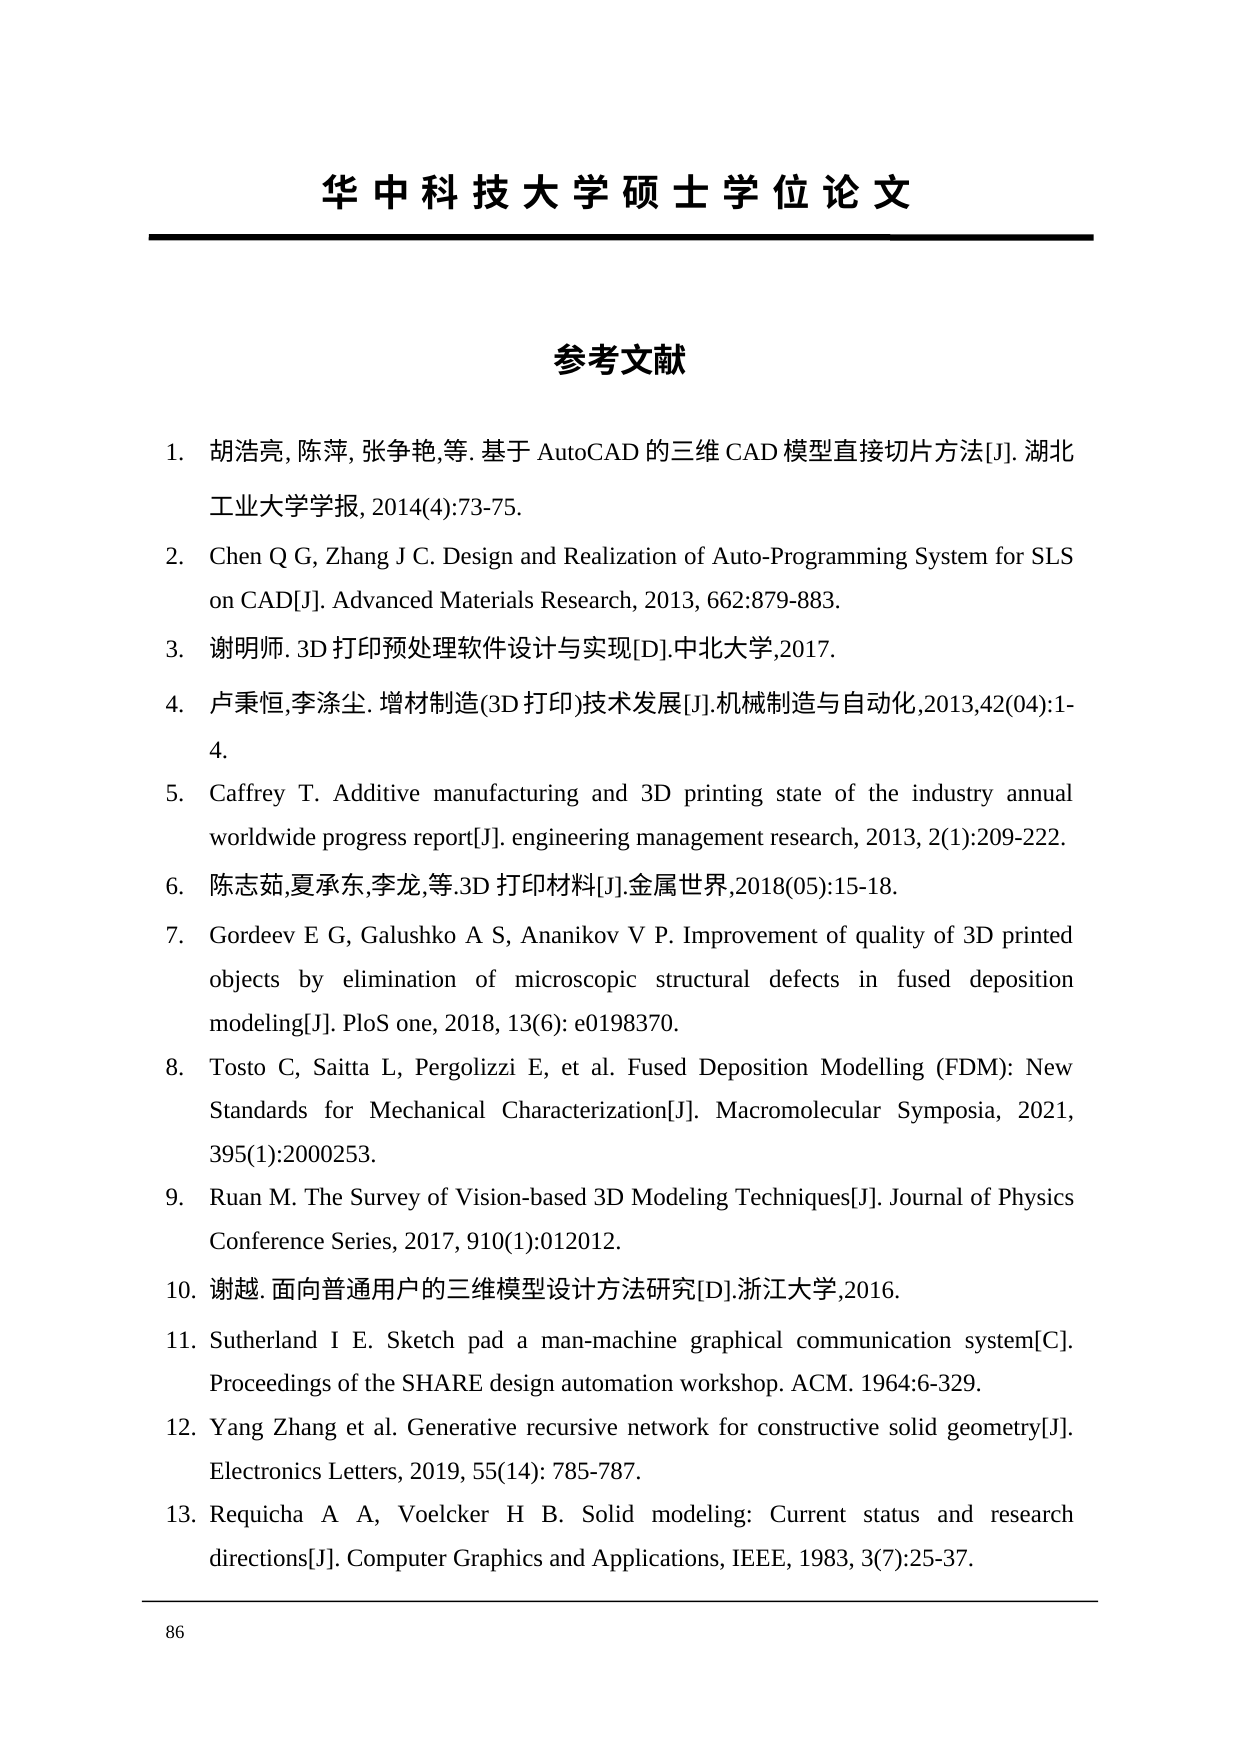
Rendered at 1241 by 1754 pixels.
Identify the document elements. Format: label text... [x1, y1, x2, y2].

list Ruan M. The Survey of Vision-based 3D Modeling Techniques[J]. Journal of Physics Conference Series, 2017, 910(1):012012. [165, 1182, 1075, 1255]
list 谢明师. 3D打印预处理软件设计与实现[D].中北大学,2017. [165, 628, 1075, 665]
list Caffrey T. Additive manufacturing and 3D printing state of the industry annual worldwide progress report[J]. engineering management research, 2013, 2(1):209-222. [165, 778, 1075, 851]
list 陈志茹,夏承东,李龙,等.3D 打印材料[J].金属世界,2018(05):15-18. [165, 866, 1075, 902]
list 卢秉恒,李涤尘. 增材制造(3D打印)技术发展[J].机械制造与自动化,2013,42(04):1-4. [165, 683, 1075, 763]
subtitle 参考文献 [165, 334, 1075, 382]
list Chen Q G, Zhang J C. Design and Realization of Auto-Programming System for SLS on CAD[J]. Advanced Materials Research, 2013, 662:879-883. [165, 541, 1075, 614]
list Requicha A A, Voelcker H B. Solid modeling: Current status and research directions[J]. Computer Graphics and Applications, IEEE, 1983, 3(7):25-37. [165, 1499, 1075, 1572]
list 谢越. 面向普通用户的三维模型设计方法研究[D].浙江大学,2016. [165, 1270, 1075, 1306]
list Yang Zhang et al. Generative recursive network for constructive solid geometry[J]. Electronics Letters, 2019, 55(14): 785-787. [165, 1412, 1075, 1484]
list Tosto C, Saitta L, Pergolizzi E, et al. Fused Deposition Modelling (FDM): New Standards for Mechanical Characterization[J]. Macromolecular Symposia, 2021, 395(1):2000253. [165, 1052, 1075, 1168]
list Sutherland I E. Sketch pad a man-machine graphical communication system[C]. Proceedings of the SHARE design automation workshop. ACM. 1964:6-329. [165, 1325, 1075, 1397]
list 胡浩亮, 陈萍, 张争艳,等. 基于AutoCAD的三维CAD模型直接切片方法[J]. 湖北工业大学学报, 2014(4):73-75. [165, 431, 1075, 522]
list Gordeev E G, Galushko A S, Ananikov V P. Improvement of quality of 3D printed objects by elimination of microscopic structural defects in fused deposition modeling[J]. PloS one, 2018, 13(6): e0198370. [165, 921, 1075, 1037]
